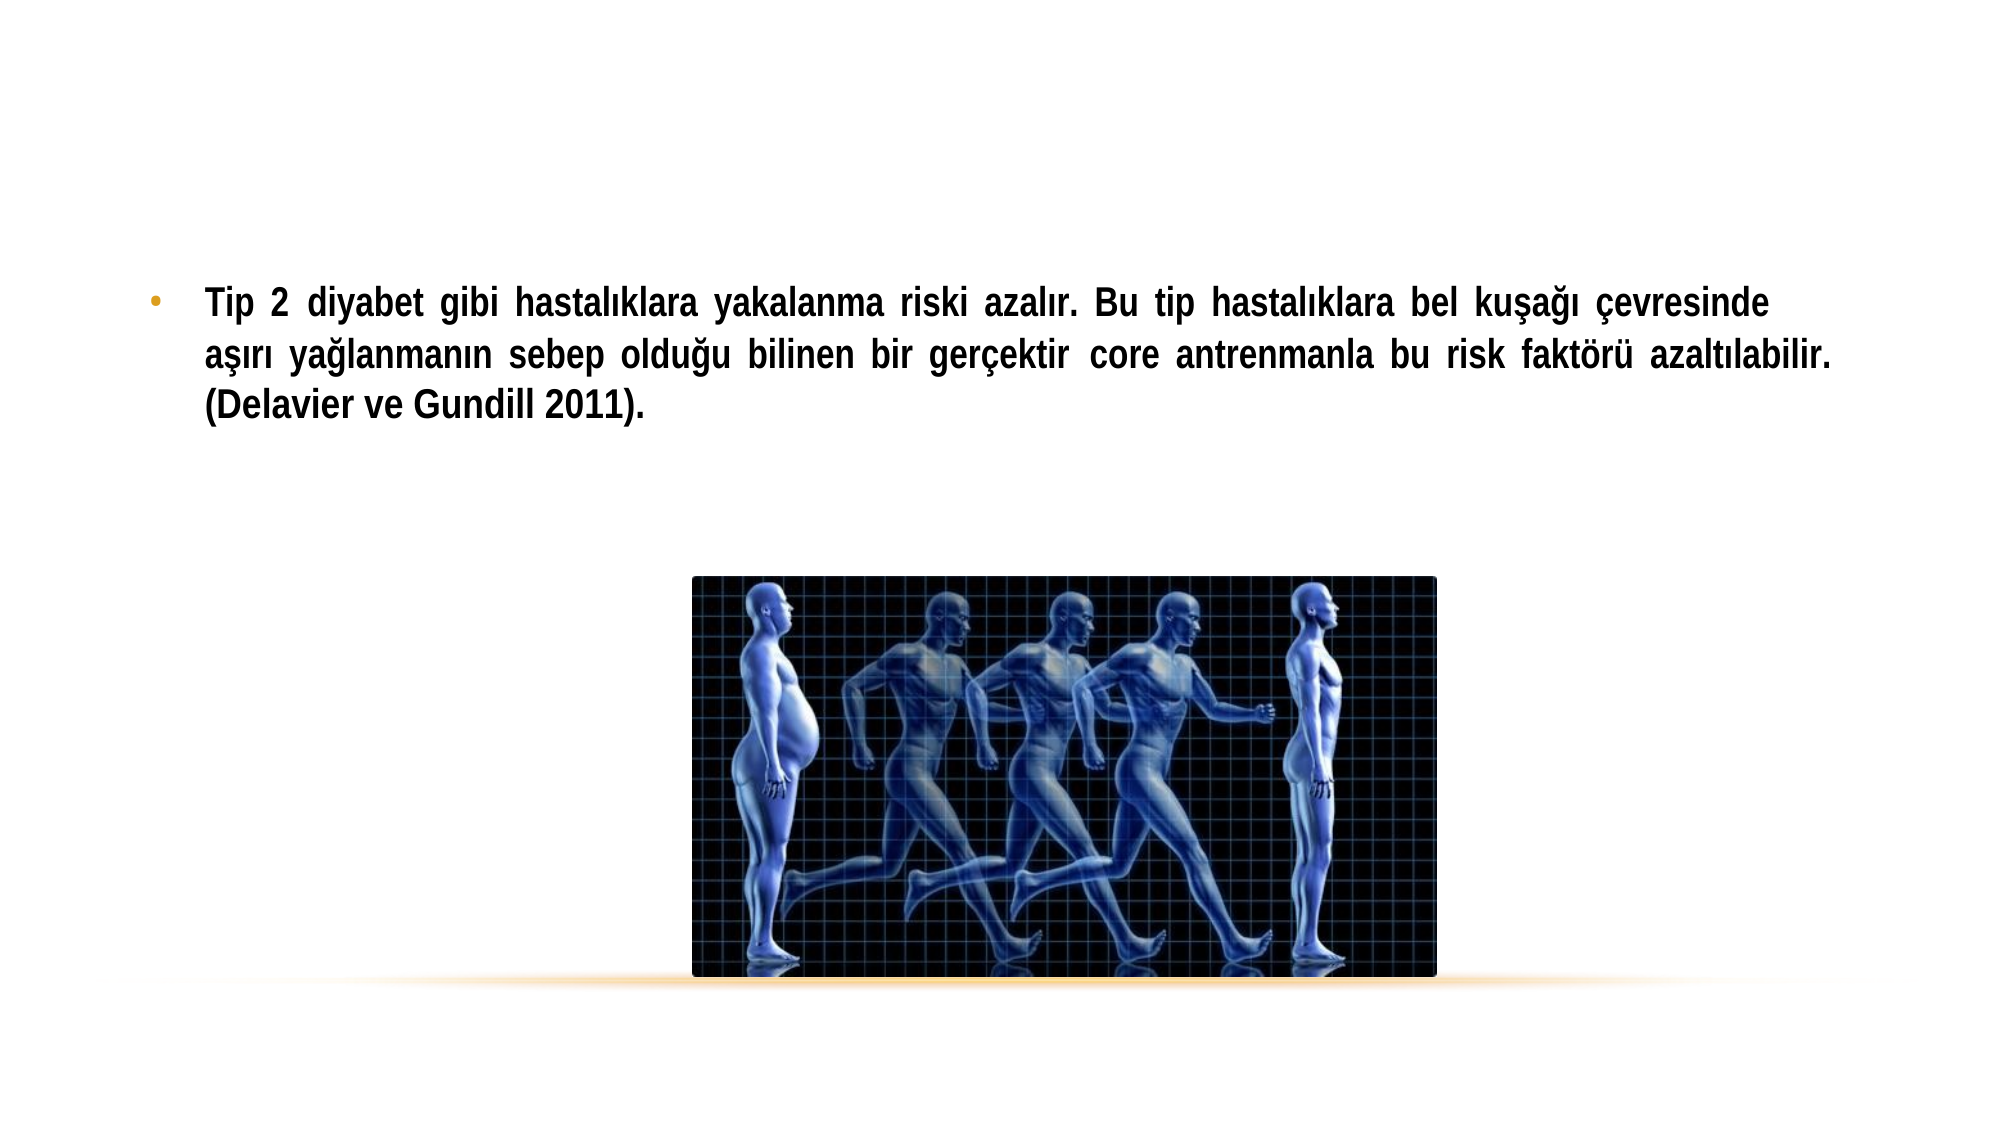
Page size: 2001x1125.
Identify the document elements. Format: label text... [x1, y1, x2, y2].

picture [96, 576, 1921, 992]
list Tip 2 diyabet gibi hastalıklara yakalanma riski azalır. Bu tip hastalıklara bel kuşağı çevresinde aşırı yağlanmanın sebep olduğu bilinen bir gerçektir core antrenmanla bu risk faktörü azaltılabilir. (Delavier ve Gundill 2011). [148, 272, 1844, 427]
